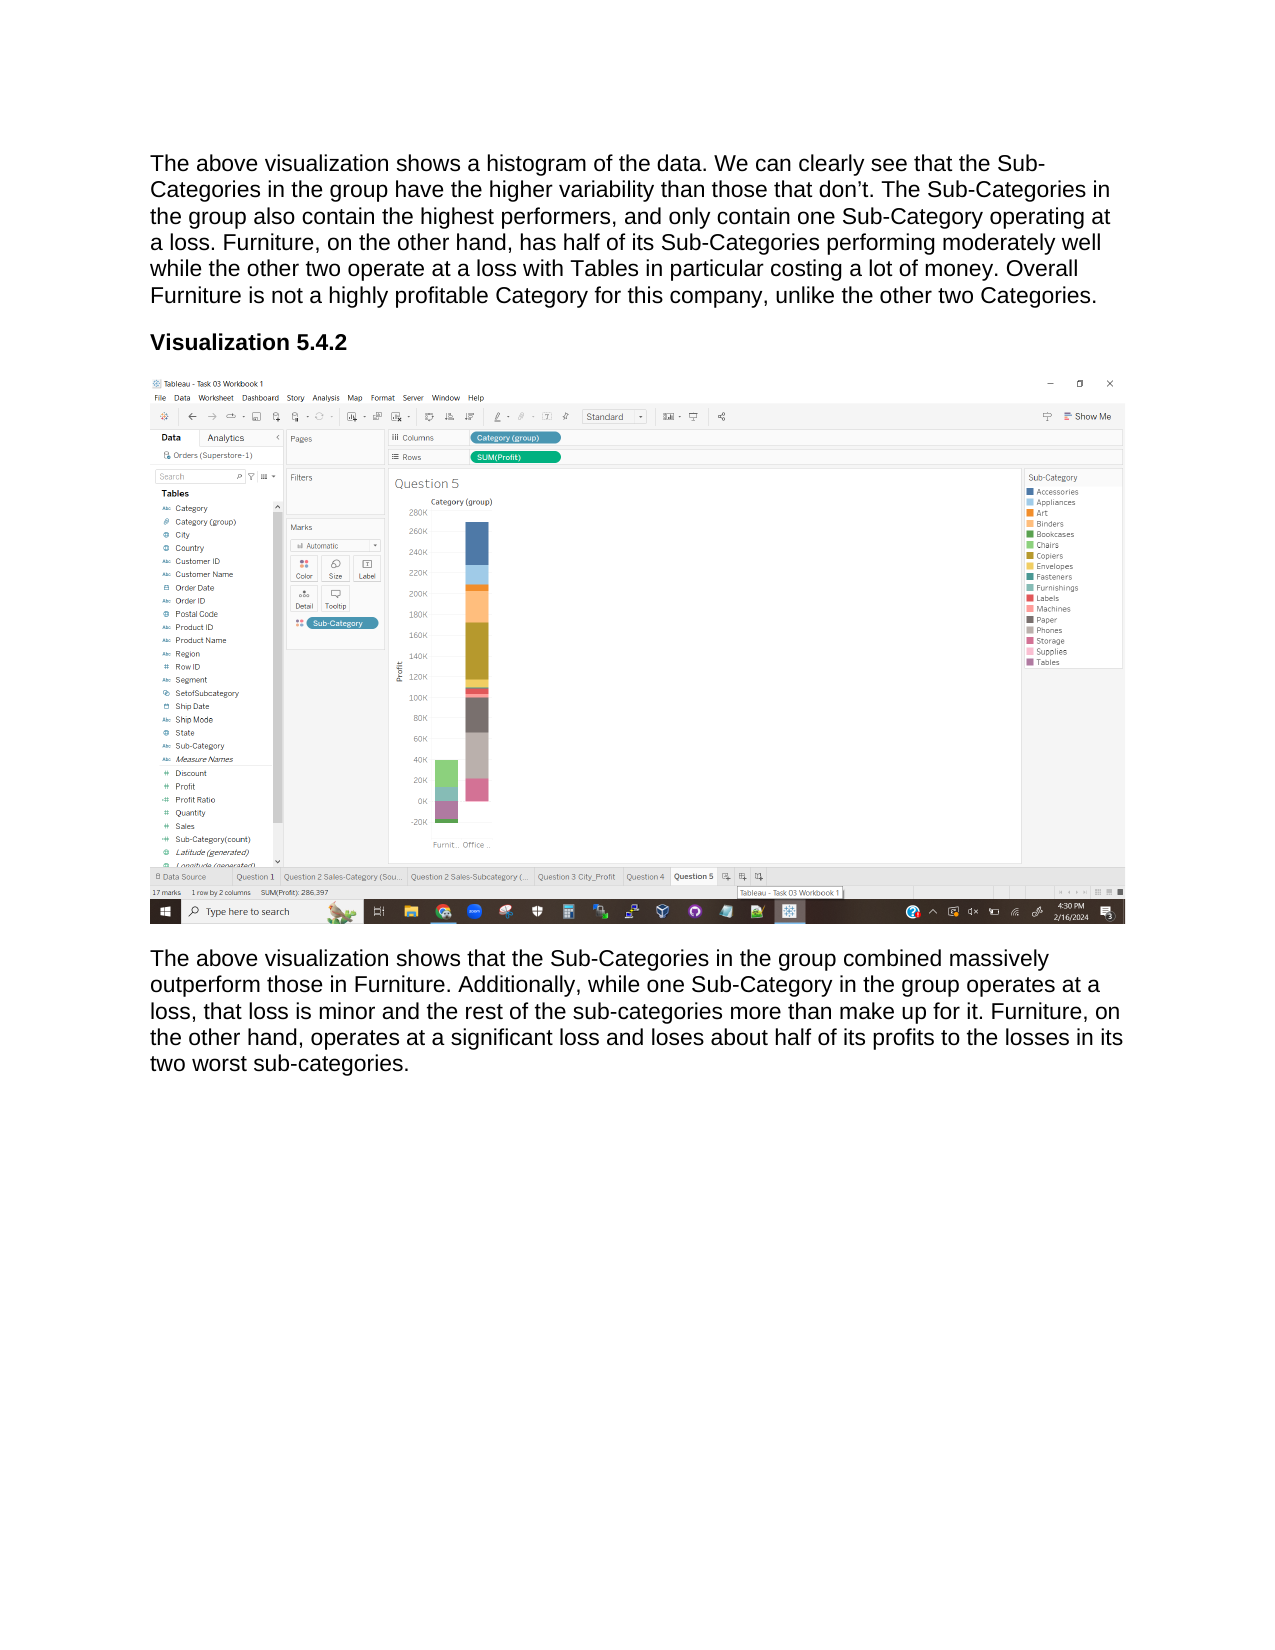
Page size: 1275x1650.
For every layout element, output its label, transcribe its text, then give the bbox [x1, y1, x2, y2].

text The above visualization shows that the Sub-Categories in the group combined massively outperform those in Furniture. Additionally, while one Sub-Category in the group operates at a loss, that loss is minor and the rest of the sub-categories more than make up for it. Furniture, on the other hand, operates at a significant loss and loses about half of its profits to the losses in its two worst sub-categories. [150, 945, 1125, 1077]
picture [150, 376, 1125, 924]
text Visualization 5.4.2 [150, 329, 1125, 355]
text The above visualization shows a histogram of the data. We can clearly see that the Sub-Categories in the group have the higher variability than those that don’t. The Sub-Categories in the group also contain the highest performers, and only contain one Sub-Category operating at a loss. Furniture, on the other hand, has half of its Sub-Categories performing moderately well while the other two operate at a loss with Tables in particular costing a lot of money. Overall Furniture is not a highly profitable Category for this company, unlike the other two Categories. [150, 150, 1125, 308]
